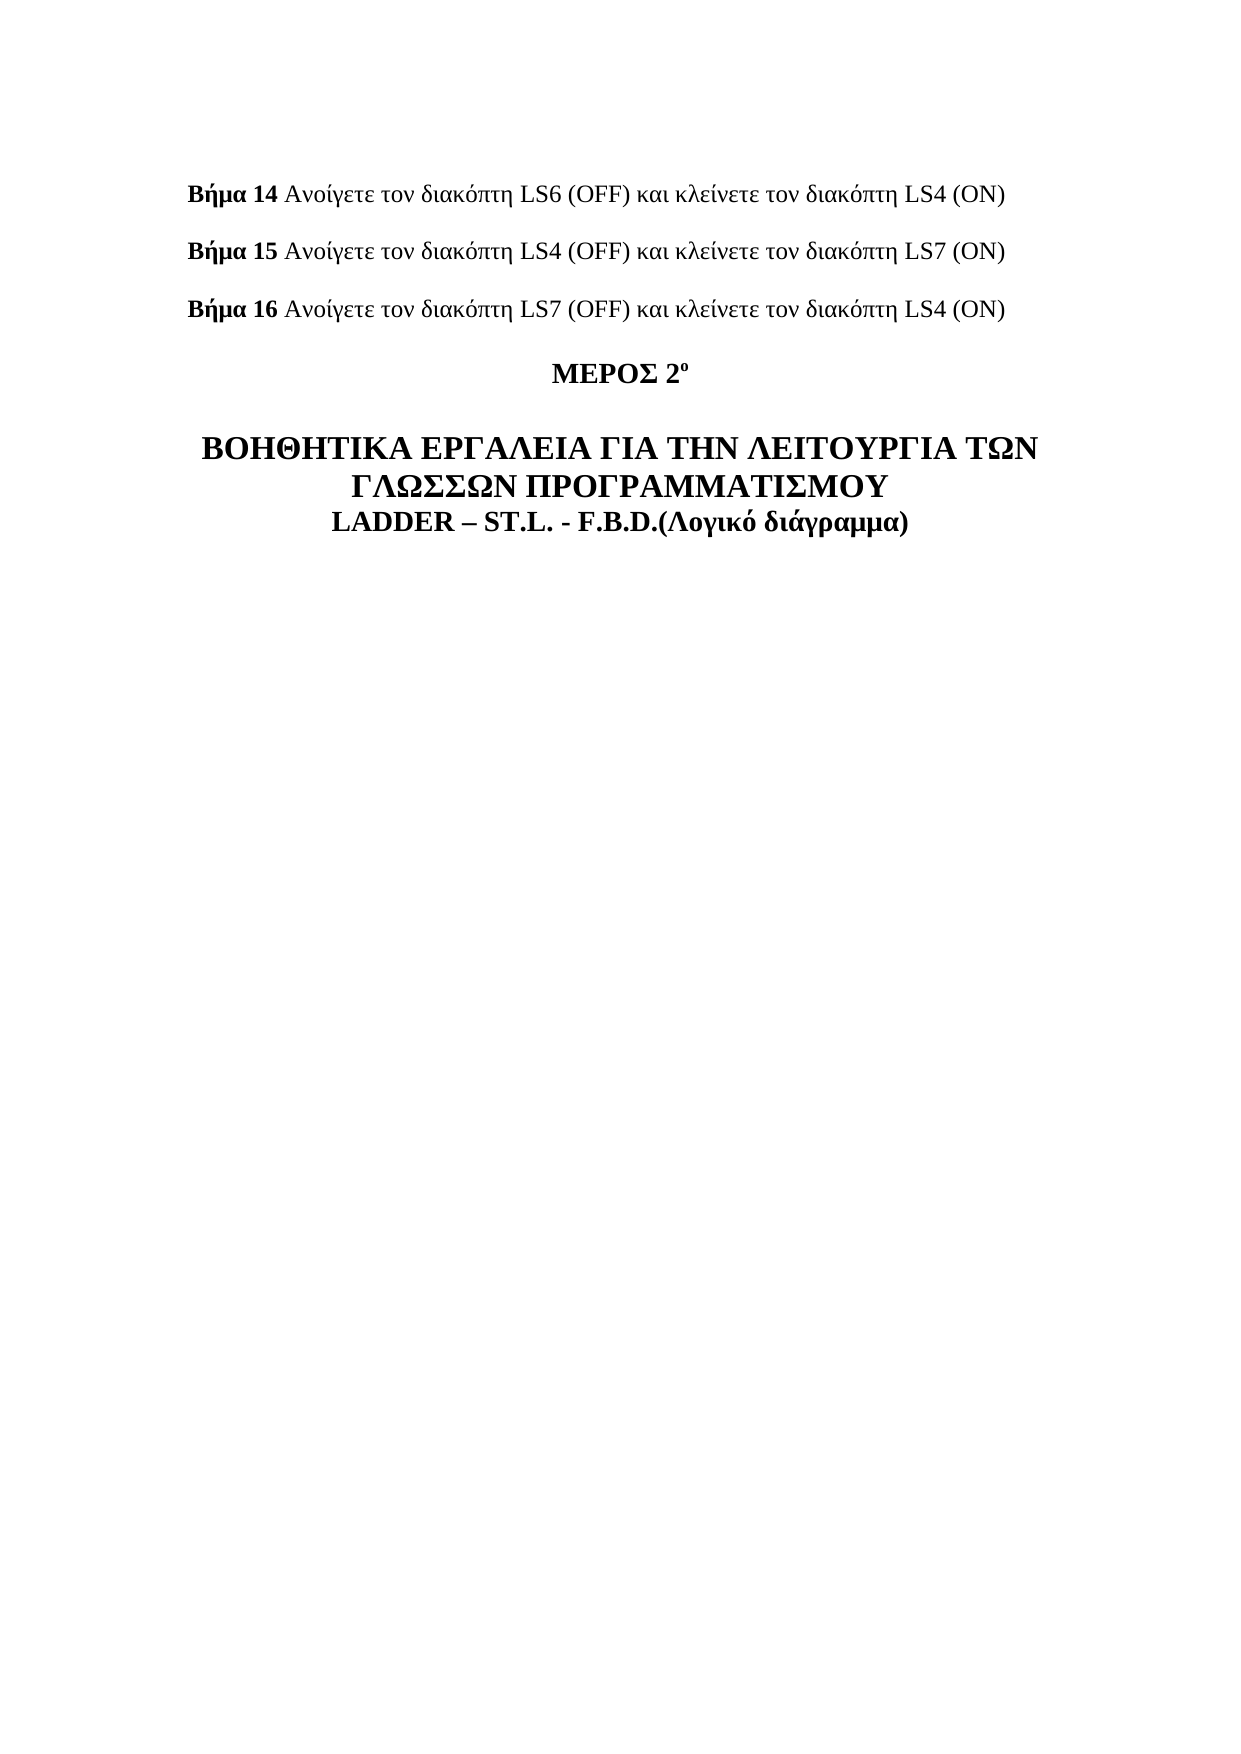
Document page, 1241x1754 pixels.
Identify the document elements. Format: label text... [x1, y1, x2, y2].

text Βήμα 16 Ανοίγετε τον διακόπτη LS7 (OFF) και κλείνετε τον διακόπτη LS4 (ON) [187, 294, 1053, 322]
text Βήμα 14 Ανοίγετε τον διακόπτη LS6 (OFF) και κλείνετε τον διακόπτη LS4 (ON) [187, 179, 1053, 207]
text LADDER – ST.L. - F.B.D.(Λογικό διάγραμμα) [187, 504, 1053, 538]
text ΒΟΗΘΗΤΙΚΑ ΕΡΓΑΛΕΙΑ ΓΙΑ ΤΗΝ ΛΕΙΤΟΥΡΓΙΑ ΤΩΝ ΓΛΩΣΣΩΝ ΠΡΟΓΡΑΜΜΑΤΙΣΜΟΥ [187, 428, 1053, 504]
text Βήμα 15 Ανοίγετε τον διακόπτη LS4 (OFF) και κλείνετε τον διακόπτη LS7 (ON) [187, 236, 1053, 265]
text ΜΕΡΟΣ 2ο [187, 356, 1053, 389]
